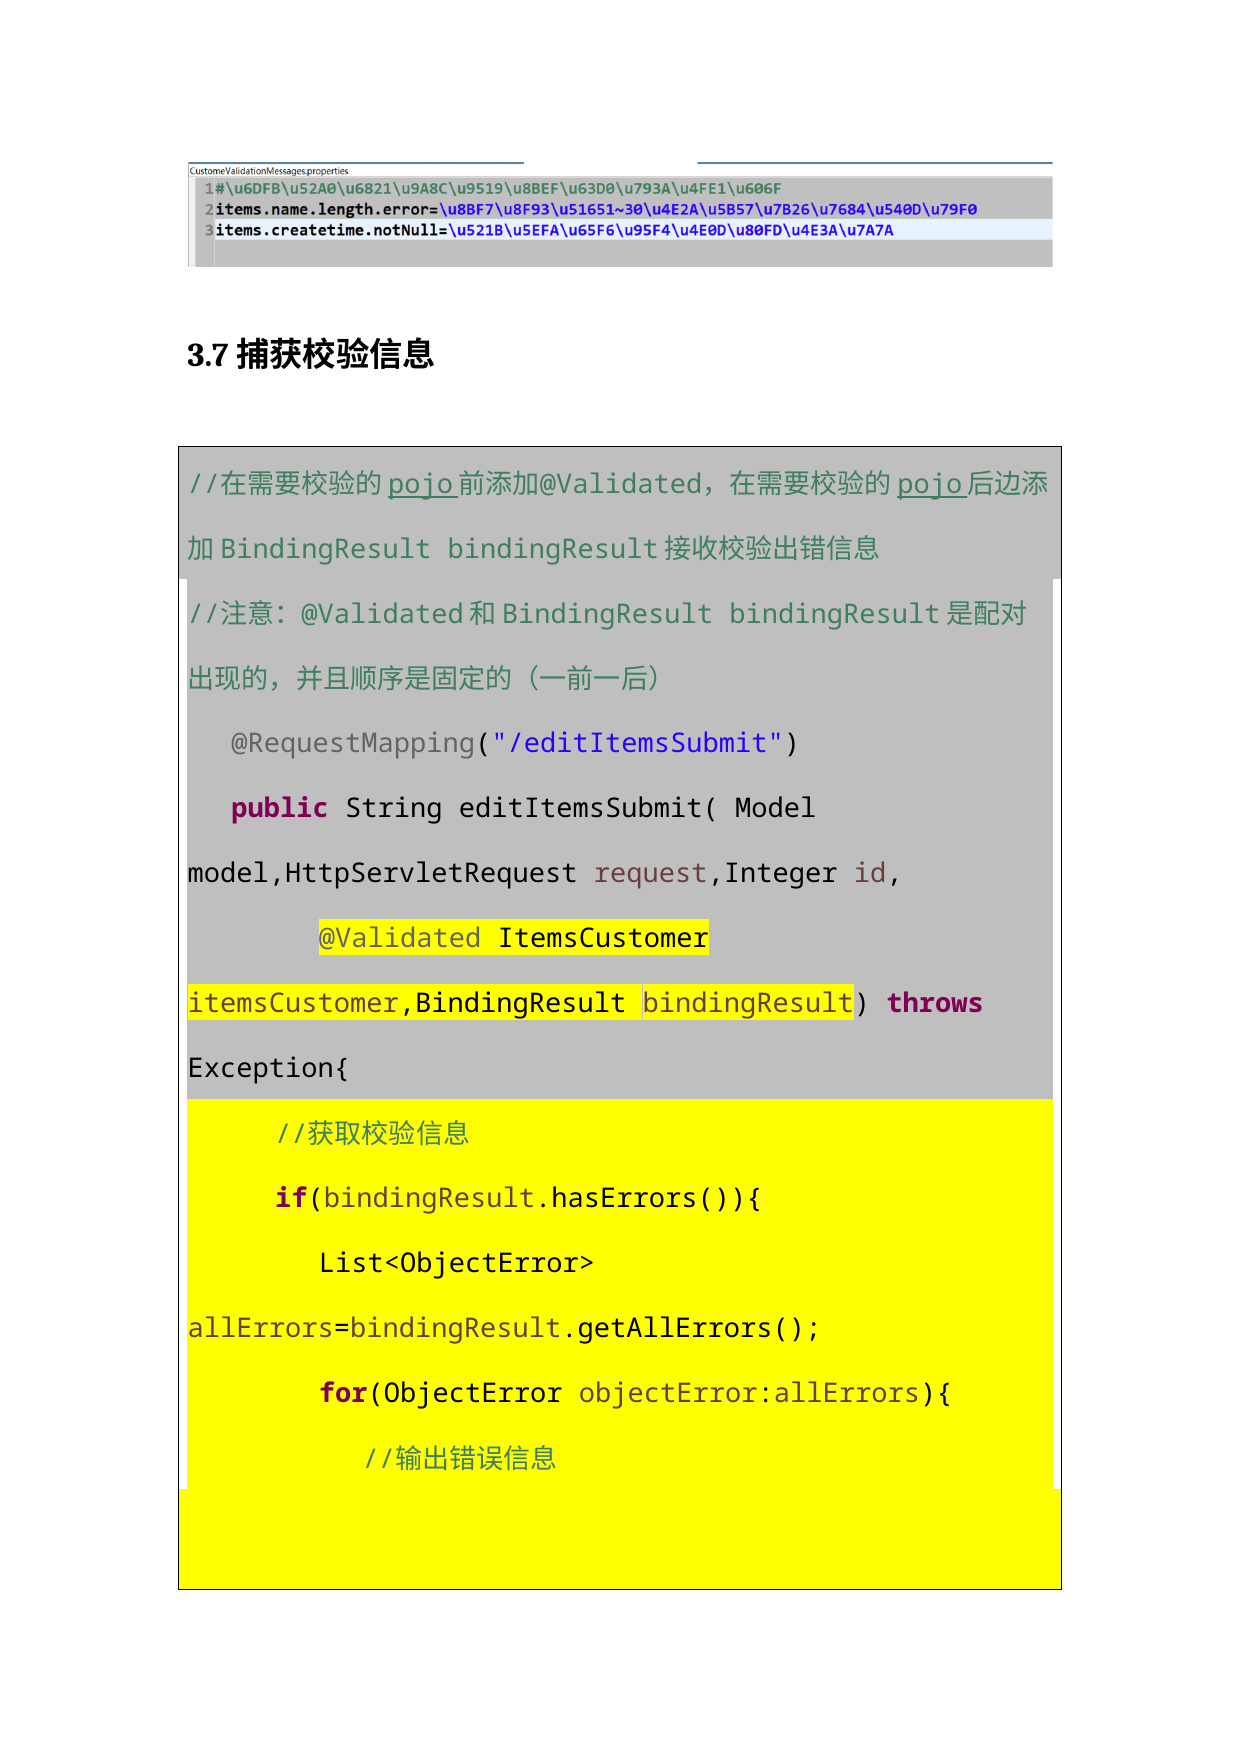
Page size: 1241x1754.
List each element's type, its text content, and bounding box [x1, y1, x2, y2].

text //输出错误信息 [187, 1424, 1053, 1486]
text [179, 1486, 1061, 1589]
text public String editItemsSubmit( Model model,HttpServletRequest request,Integer id, [187, 774, 1053, 904]
text //注意：@Validated和BindingResult bindingResult是配对出现的，并且顺序是固定的（一前一后） [187, 579, 1053, 709]
text //在需要校验的pojo前添加@Validated，在需要校验的pojo后边添加BindingResult bindingResult接收校验出错信息 [179, 447, 1061, 579]
text if(bindingResult.hasErrors()){ [187, 1164, 1053, 1229]
subtitle 3.7 捕获校验信息 [187, 319, 1053, 384]
text List<ObjectError> allErrors=bindingResult.getAllErrors(); [187, 1229, 1053, 1359]
text @RequestMapping("/editItemsSubmit") [187, 709, 1053, 774]
text //获取校验信息 [187, 1099, 1053, 1164]
text @Validated ItemsCustomer itemsCustomer,BindingResult bindingResult) throws Exception{ [187, 904, 1053, 1099]
text for(ObjectError objectError:allErrors){ [187, 1359, 1053, 1424]
picture [187, 162, 1053, 267]
